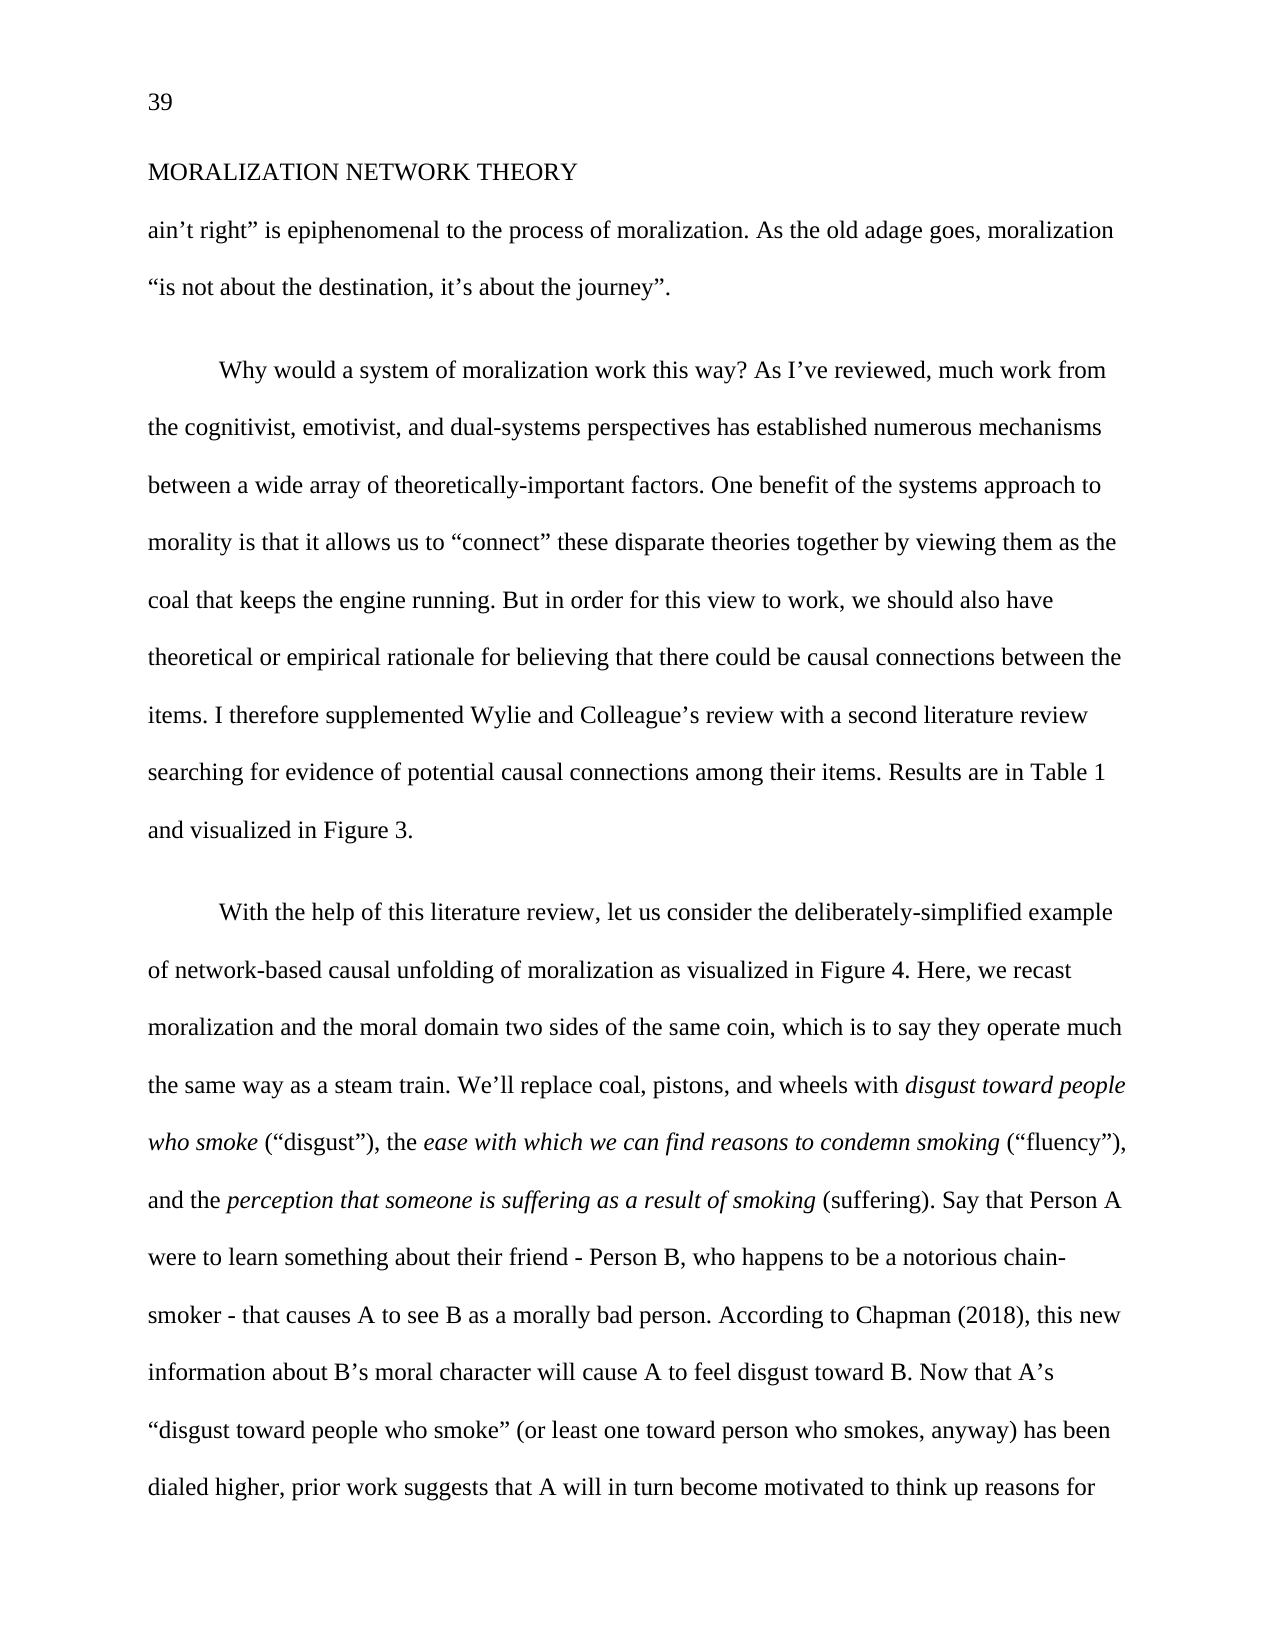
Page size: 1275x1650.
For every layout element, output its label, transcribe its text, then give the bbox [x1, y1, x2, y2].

text Why would a system of moralization work this way? As I’ve reviewed, much work from the cognitivist, emotivist, and dual-systems perspectives has established numerous mechanisms between a wide array of theoretically-important factors. One benefit of the systems approach to morality is that it allows us to “connect” these disparate theories together by viewing them as the coal that keeps the engine running. But in order for this view to work, we should also have theoretical or empirical rationale for believing that there could be causal connections between the items. I therefore supplemented Wylie and Colleague’s review with a second literature review searching for evidence of potential causal connections among their items. Results are in Table 1 and visualized in Figure 3. [148, 355, 1127, 844]
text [148, 215, 1127, 301]
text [148, 897, 1127, 1501]
